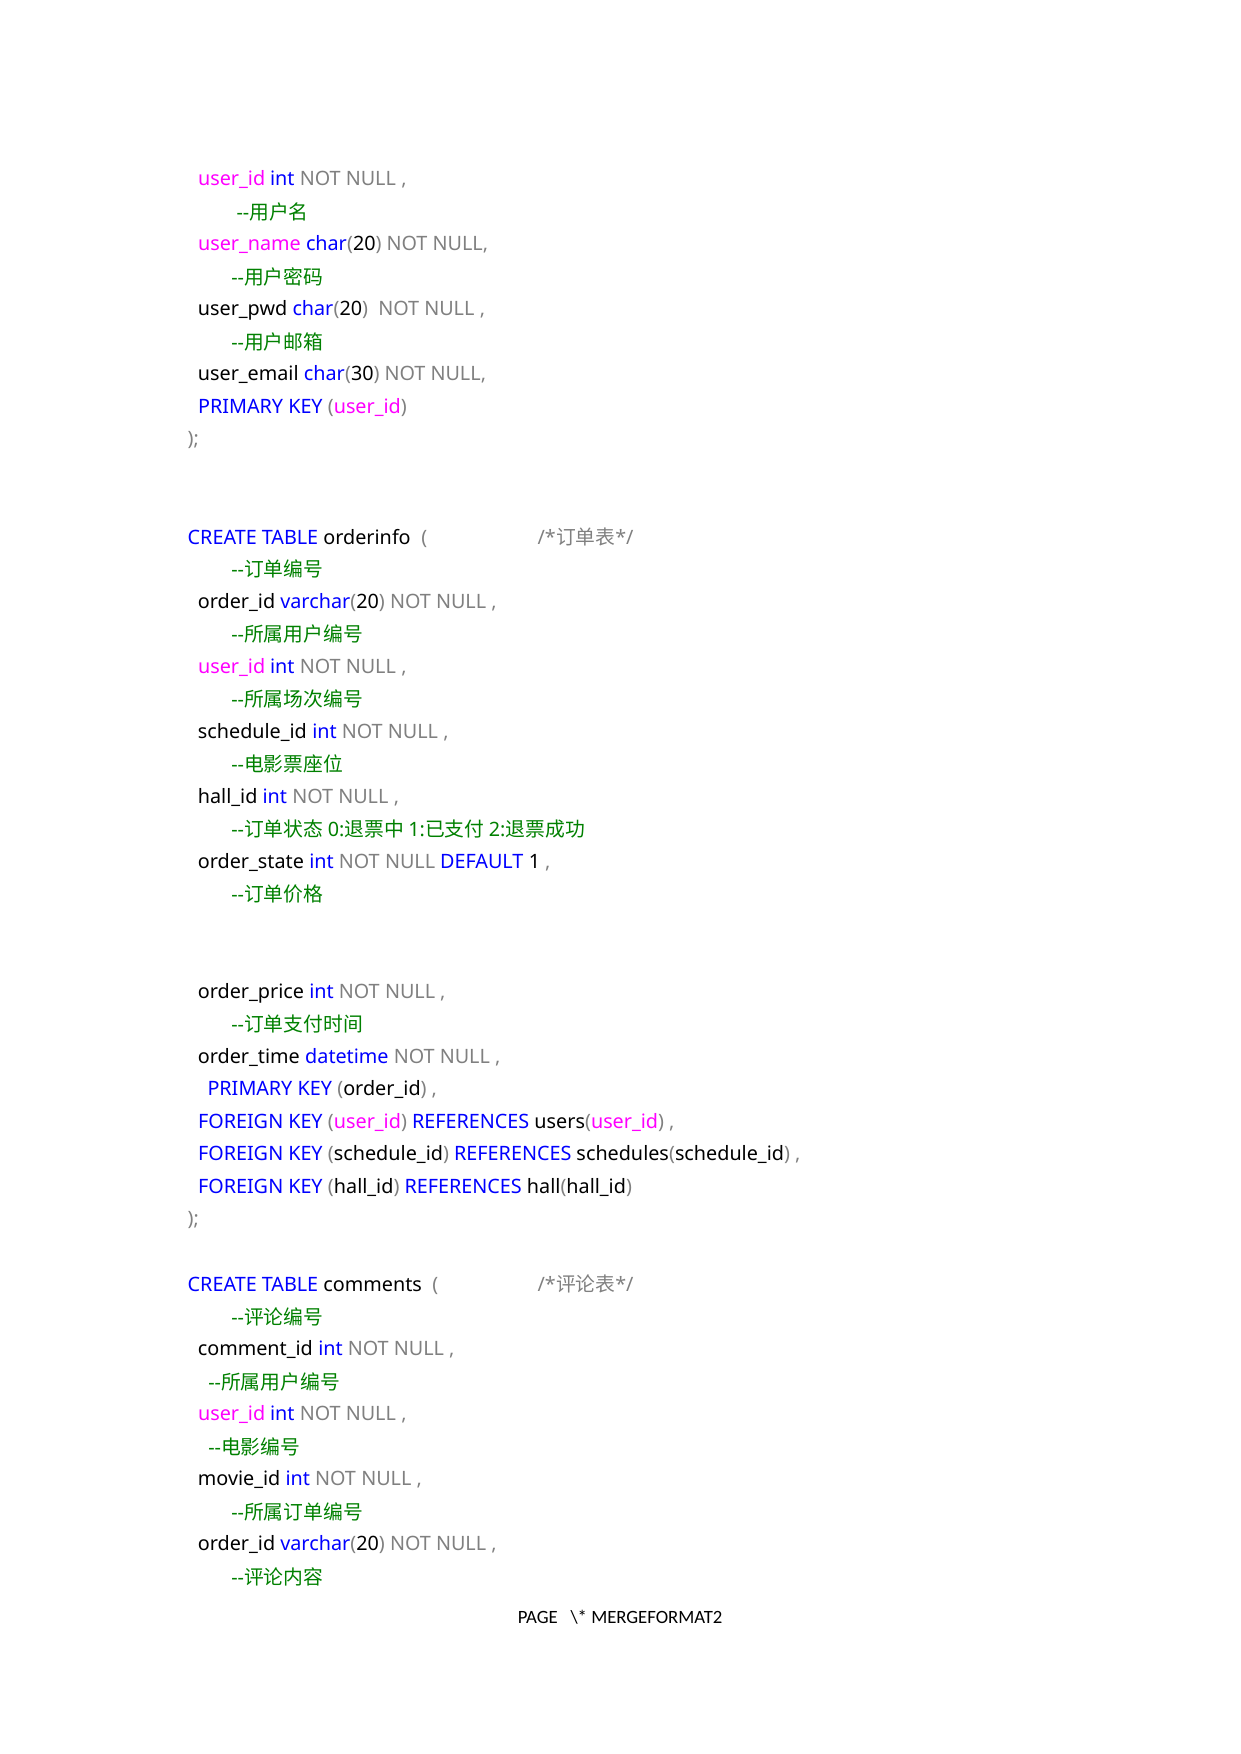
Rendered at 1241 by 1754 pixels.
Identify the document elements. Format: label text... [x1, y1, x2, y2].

text user_id int NOT NULL , [187, 162, 1053, 194]
text --用户密码 [187, 259, 1053, 292]
text --评论编号 [187, 1299, 1053, 1332]
text order_id varchar(20) NOT NULL , [187, 584, 1053, 617]
text ); [187, 1202, 1053, 1234]
text --评论内容 [187, 1559, 1053, 1592]
text PRIMARY KEY (order_id) , [187, 1072, 1053, 1104]
text user_email char(30) NOT NULL, [187, 357, 1053, 389]
text --订单支付时间 [187, 1007, 1053, 1039]
text --用户名 [187, 194, 1053, 227]
text movie_id int NOT NULL , [187, 1462, 1053, 1494]
text FOREIGN KEY (user_id) REFERENCES users(user_id) , [187, 1104, 1053, 1137]
text hall_id int NOT NULL , [187, 779, 1053, 812]
text order_price int NOT NULL , [187, 974, 1053, 1007]
text --订单价格 [187, 877, 1053, 909]
text user_pwd char(20) NOT NULL , [187, 292, 1053, 324]
text order_time datetime NOT NULL , [187, 1039, 1053, 1072]
text --所属用户编号 [187, 617, 1053, 649]
text user_id int NOT NULL , [187, 649, 1053, 682]
text user_name char(20) NOT NULL, [187, 227, 1053, 259]
text FOREIGN KEY (hall_id) REFERENCES hall(hall_id) [187, 1169, 1053, 1202]
text user_id int NOT NULL , [187, 1397, 1053, 1429]
text --电影编号 [187, 1429, 1053, 1462]
text --电影票座位 [187, 747, 1053, 779]
text PRIMARY KEY (user_id) [187, 389, 1053, 422]
text schedule_id int NOT NULL , [187, 714, 1053, 747]
text --所属场次编号 [187, 682, 1053, 714]
text ); [187, 422, 1053, 454]
text --所属用户编号 [187, 1364, 1053, 1397]
text comment_id int NOT NULL , [187, 1332, 1053, 1364]
text --用户邮箱 [187, 324, 1053, 357]
text FOREIGN KEY (schedule_id) REFERENCES schedules(schedule_id) , [187, 1137, 1053, 1169]
text CREATE TABLE orderinfo ( /*订单表*/ [187, 519, 1053, 552]
text CREATE TABLE comments ( /*评论表*/ [187, 1267, 1053, 1299]
text --订单状态 0:退票中 1:已支付 2:退票成功 [187, 812, 1053, 844]
text --所属订单编号 [187, 1494, 1053, 1527]
text order_state int NOT NULL DEFAULT 1 , [187, 844, 1053, 877]
text --订单编号 [187, 552, 1053, 584]
text order_id varchar(20) NOT NULL , [187, 1527, 1053, 1559]
